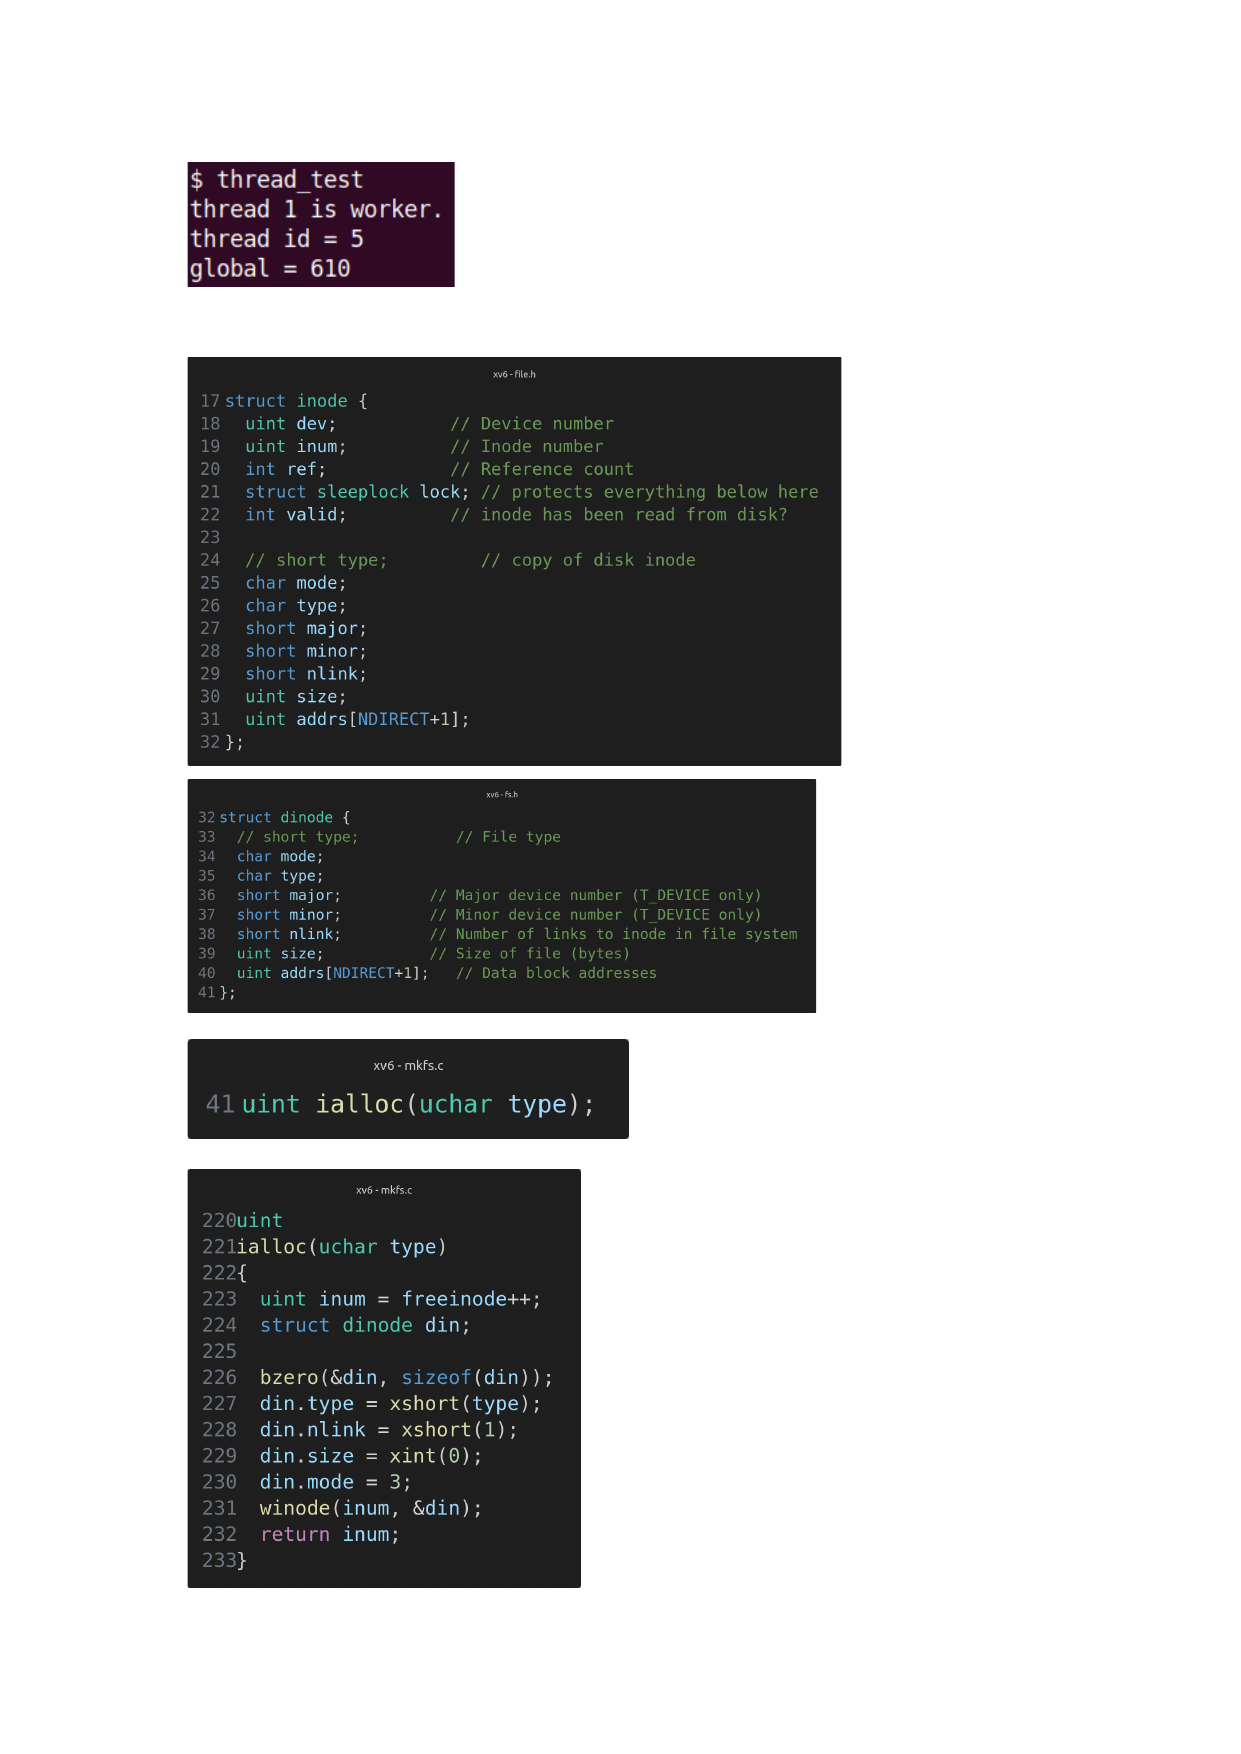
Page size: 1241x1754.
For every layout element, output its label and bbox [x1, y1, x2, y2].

picture [187, 357, 842, 766]
picture [187, 1169, 581, 1588]
picture [187, 779, 817, 1013]
picture [187, 162, 455, 287]
picture [187, 1039, 629, 1139]
